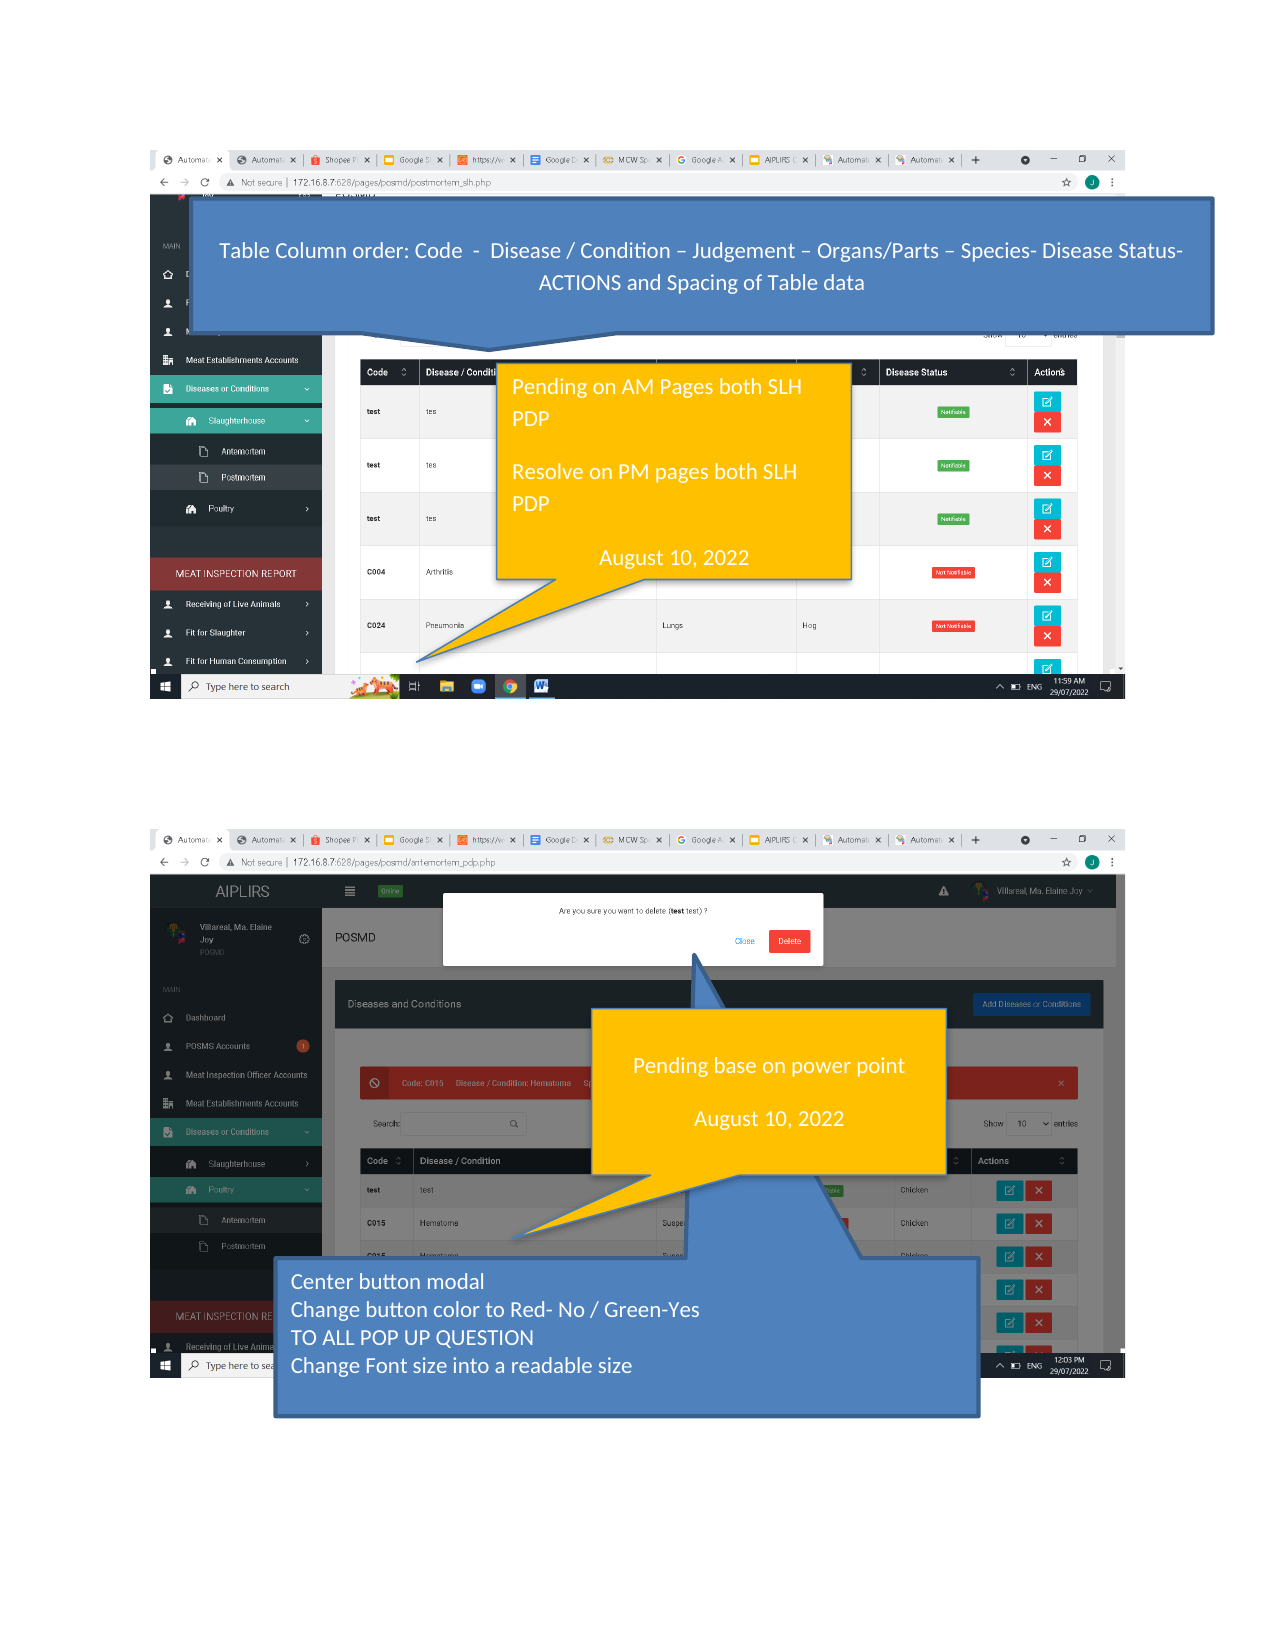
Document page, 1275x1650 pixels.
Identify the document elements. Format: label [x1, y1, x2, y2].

picture [150, 150, 1125, 699]
picture [150, 829, 1125, 1378]
